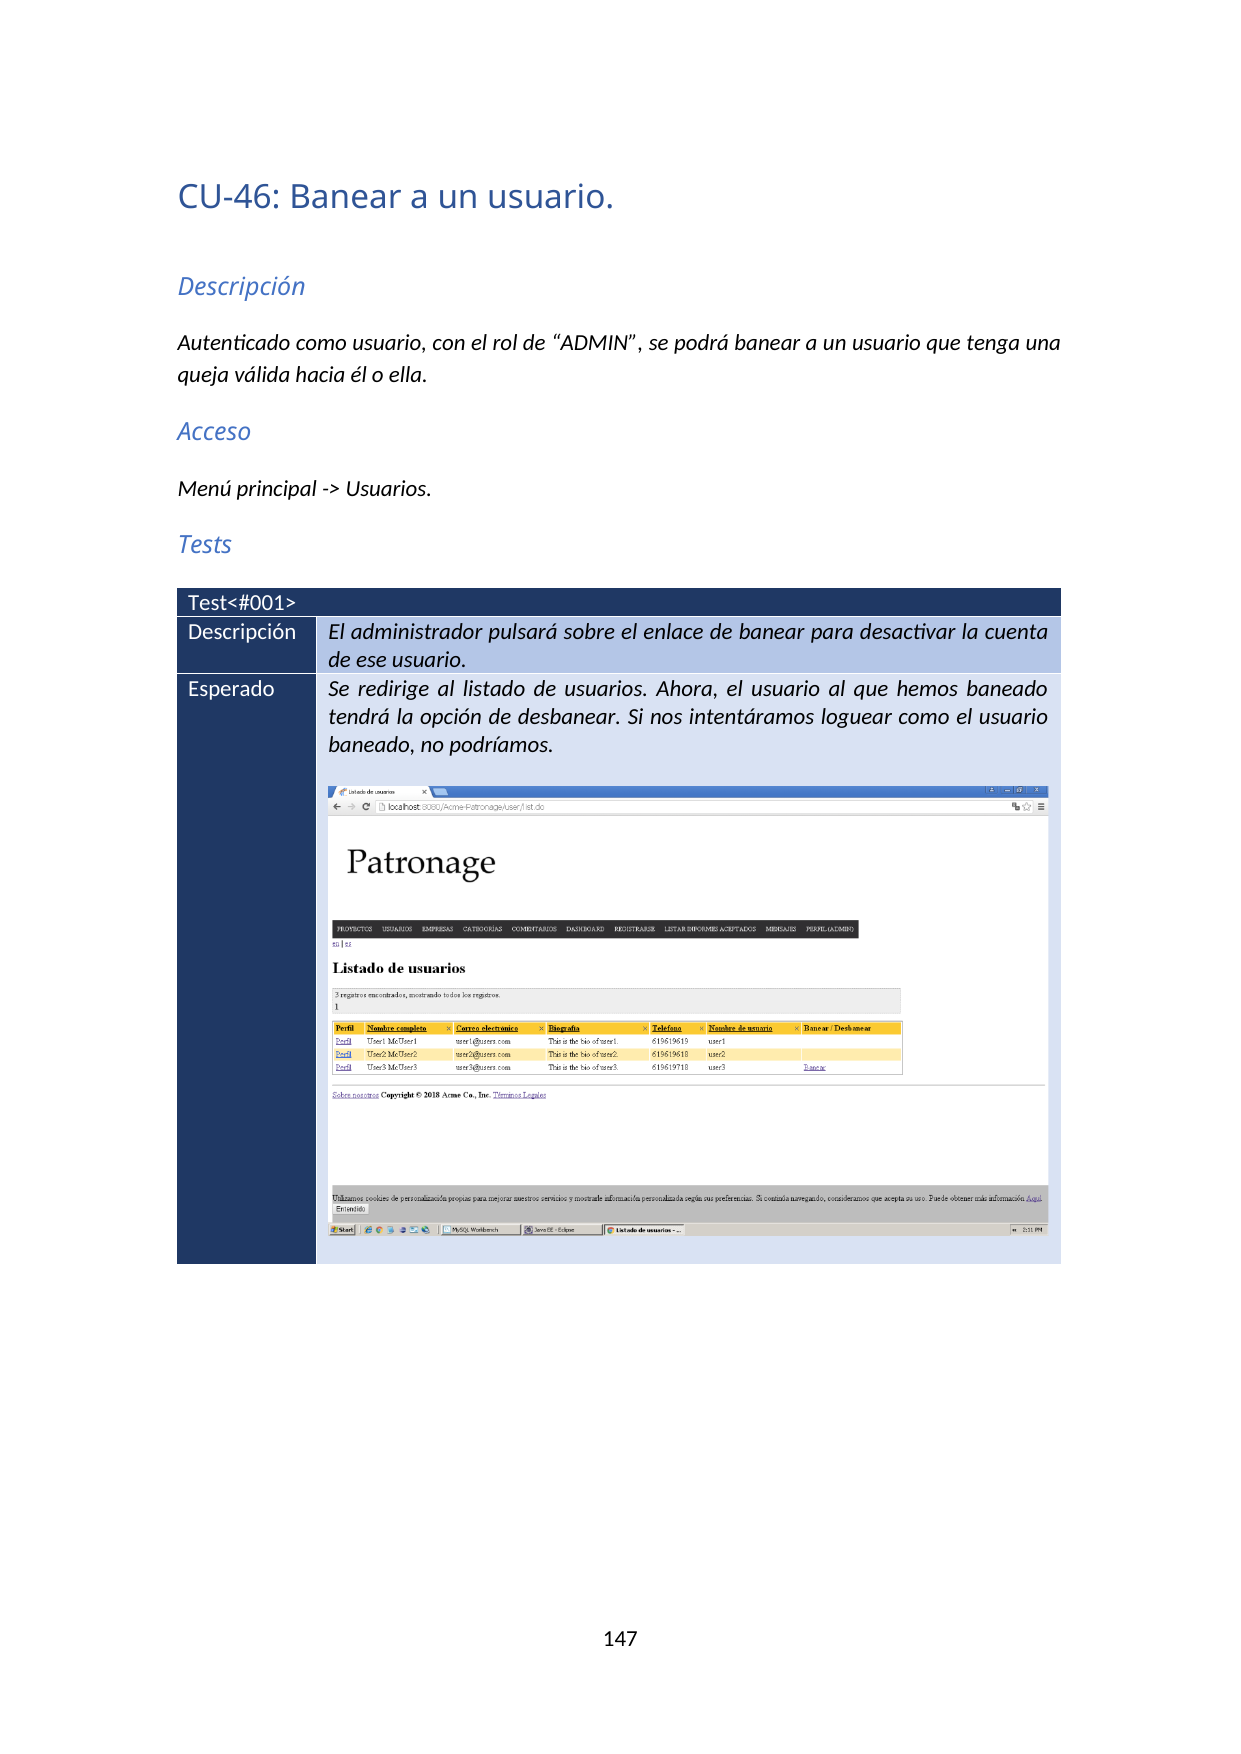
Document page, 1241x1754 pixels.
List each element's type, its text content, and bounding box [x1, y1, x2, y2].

table_cell Esperado [177, 674, 316, 1264]
picture [328, 786, 1049, 1236]
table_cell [317, 674, 1061, 1264]
text Tests [177, 527, 1063, 561]
text Menú principal -> Usuarios. [177, 474, 1063, 502]
text Autenticado como usuario, con el rol de “ADMIN”, se podrá banear a un usuario que tenga una queja válida hacia él o ella. [177, 328, 1063, 389]
text Acceso [177, 414, 1063, 448]
table_cell El administrador pulsará sobre el enlace de banear para desactivar la cuenta de ese usuario. [317, 617, 1061, 673]
table_header Test<#001> [177, 588, 1061, 616]
table_cell Descripción [177, 617, 316, 673]
text Descripción [177, 268, 1063, 302]
subtitle CU-46: Banear a un usuario. [177, 173, 1063, 218]
